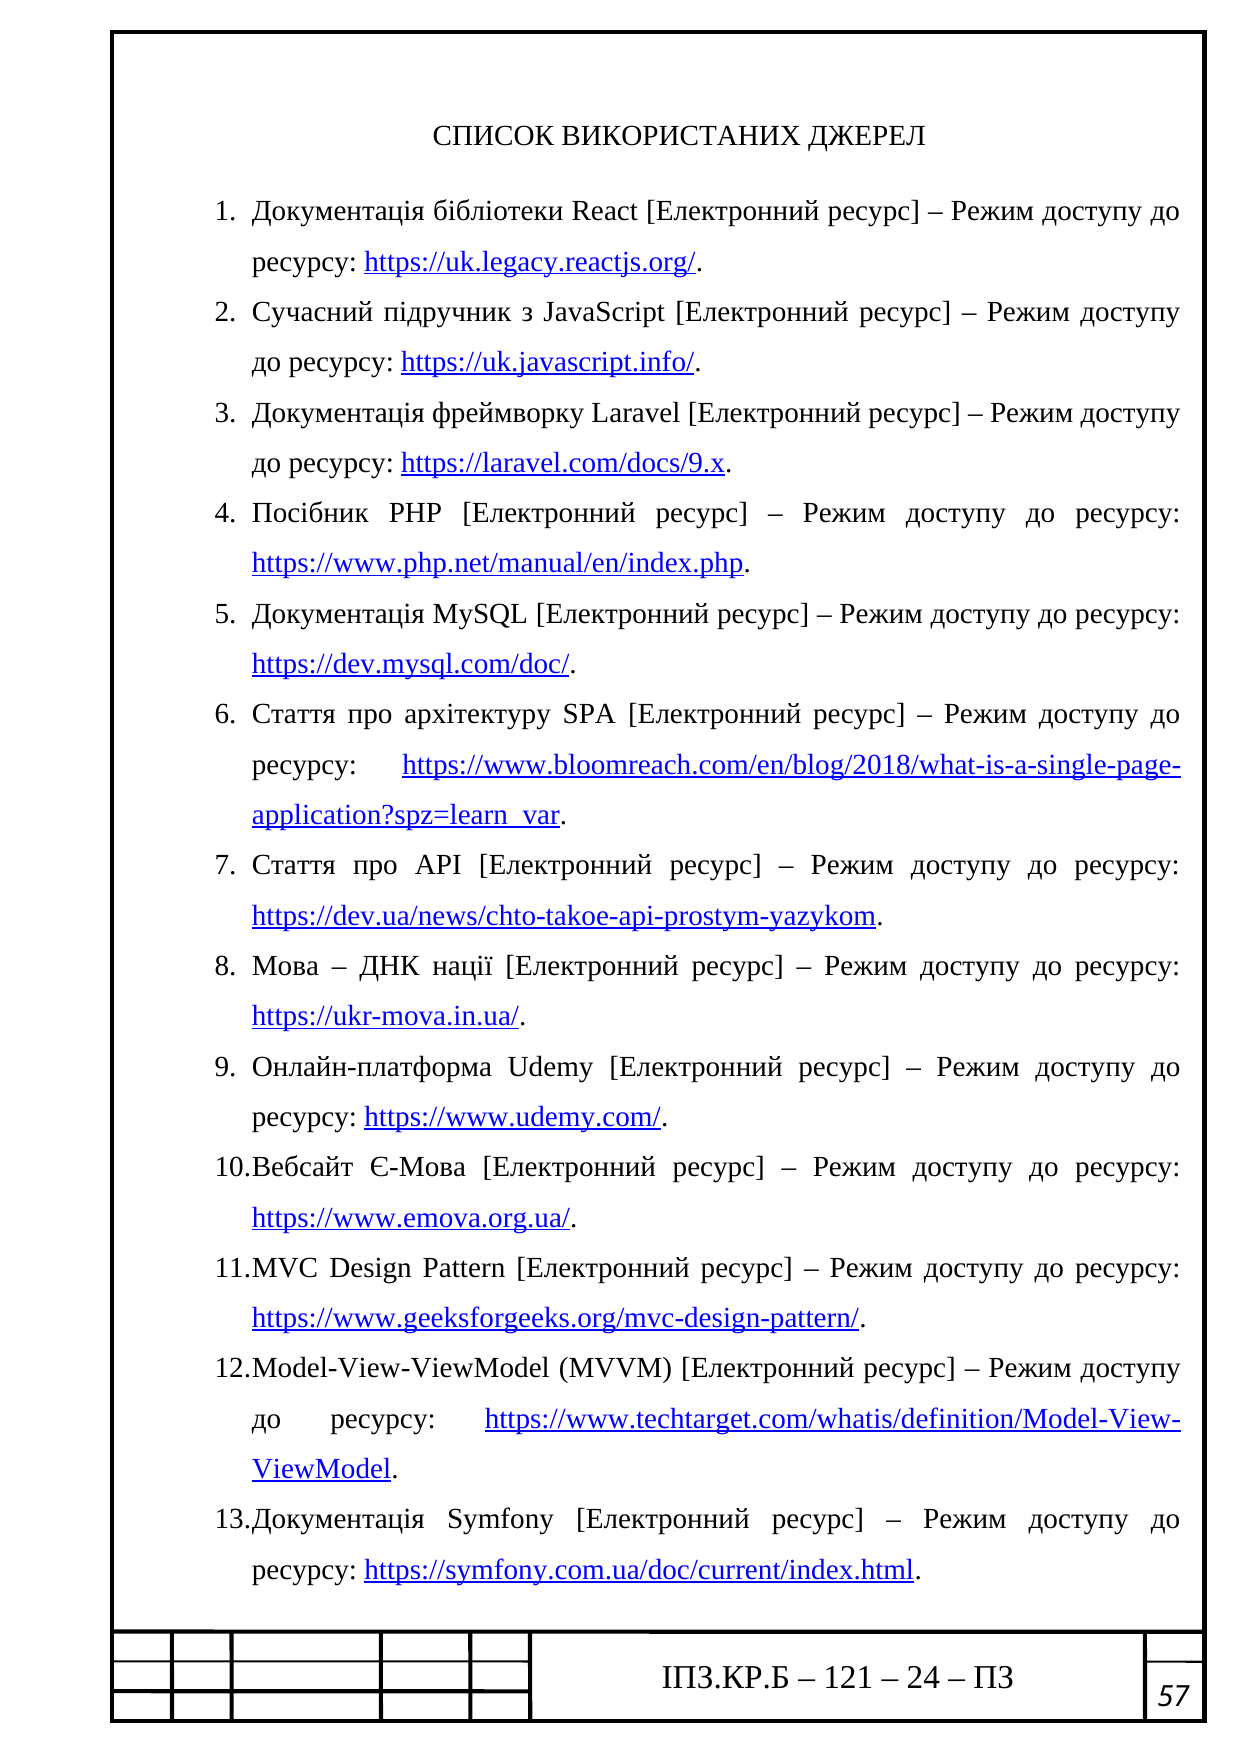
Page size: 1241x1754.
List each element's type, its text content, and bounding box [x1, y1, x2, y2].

list Документація MySQL [Електронний ресурс] – Режим доступу до ресурсу: https://dev.mysql.com/doc/. [214, 596, 1181, 680]
list Вебсайт Є-Мова [Електронний ресурс] – Режим доступу до ресурсу: https://www.emova.org.ua/. [214, 1149, 1181, 1233]
list Мова – ДНК нації [Електронний ресурс] – Режим доступу до ресурсу: https://ukr-mova.in.ua/. [214, 948, 1181, 1032]
list MVC Design Pattern [Електронний ресурс] – Режим доступу до ресурсу: https://www.geeksforgeeks.org/mvc-design-pattern/. [214, 1250, 1181, 1334]
text СПИСОК ВИКОРИСТАНИХ ДЖЕРЕЛ [177, 118, 1181, 152]
list Документація бібліотеки React [Електронний ресурс] – Режим доступу до ресурсу: https://uk.legacy.reactjs.org/. [214, 193, 1181, 277]
list Стаття про API [Електронний ресурс] – Режим доступу до ресурсу: https://dev.ua/news/chto-takoe-api-prostym-yazykom. [214, 847, 1181, 931]
list Стаття про архітектуру SPA [Електронний ресурс] – Режим доступу до ресурсу: https://www.bloomreach.com/en/blog/2018/what-is-a-single-page-application?spz=learn_var. [214, 697, 1181, 831]
list Сучасний підручник з JavaScript [Електронний ресурс] – Режим доступу до ресурсу: https://uk.javascript.info/. [214, 294, 1181, 378]
list Документація фреймворку Laravel [Електронний ресурс] – Режим доступу до ресурсу: https://laravel.com/docs/9.x. [214, 395, 1181, 478]
list Посібник PHP [Електронний ресурс] – Режим доступу до ресурсу: https://www.php.net/manual/en/index.php. [214, 495, 1181, 579]
list Документація Symfony [Електронний ресурс] – Режим доступу до ресурсу: https://symfony.com.ua/doc/current/index.html. [214, 1502, 1181, 1585]
list Онлайн-платформа Udemy [Електронний ресурс] – Режим доступу до ресурсу: https://www.udemy.com/. [214, 1049, 1181, 1133]
list Model-View-ViewModel (MVVM) [Електронний ресурс] – Режим доступу до ресурсу: https://www.techtarget.com/whatis/definition/Model-View-ViewModel. [214, 1351, 1181, 1485]
